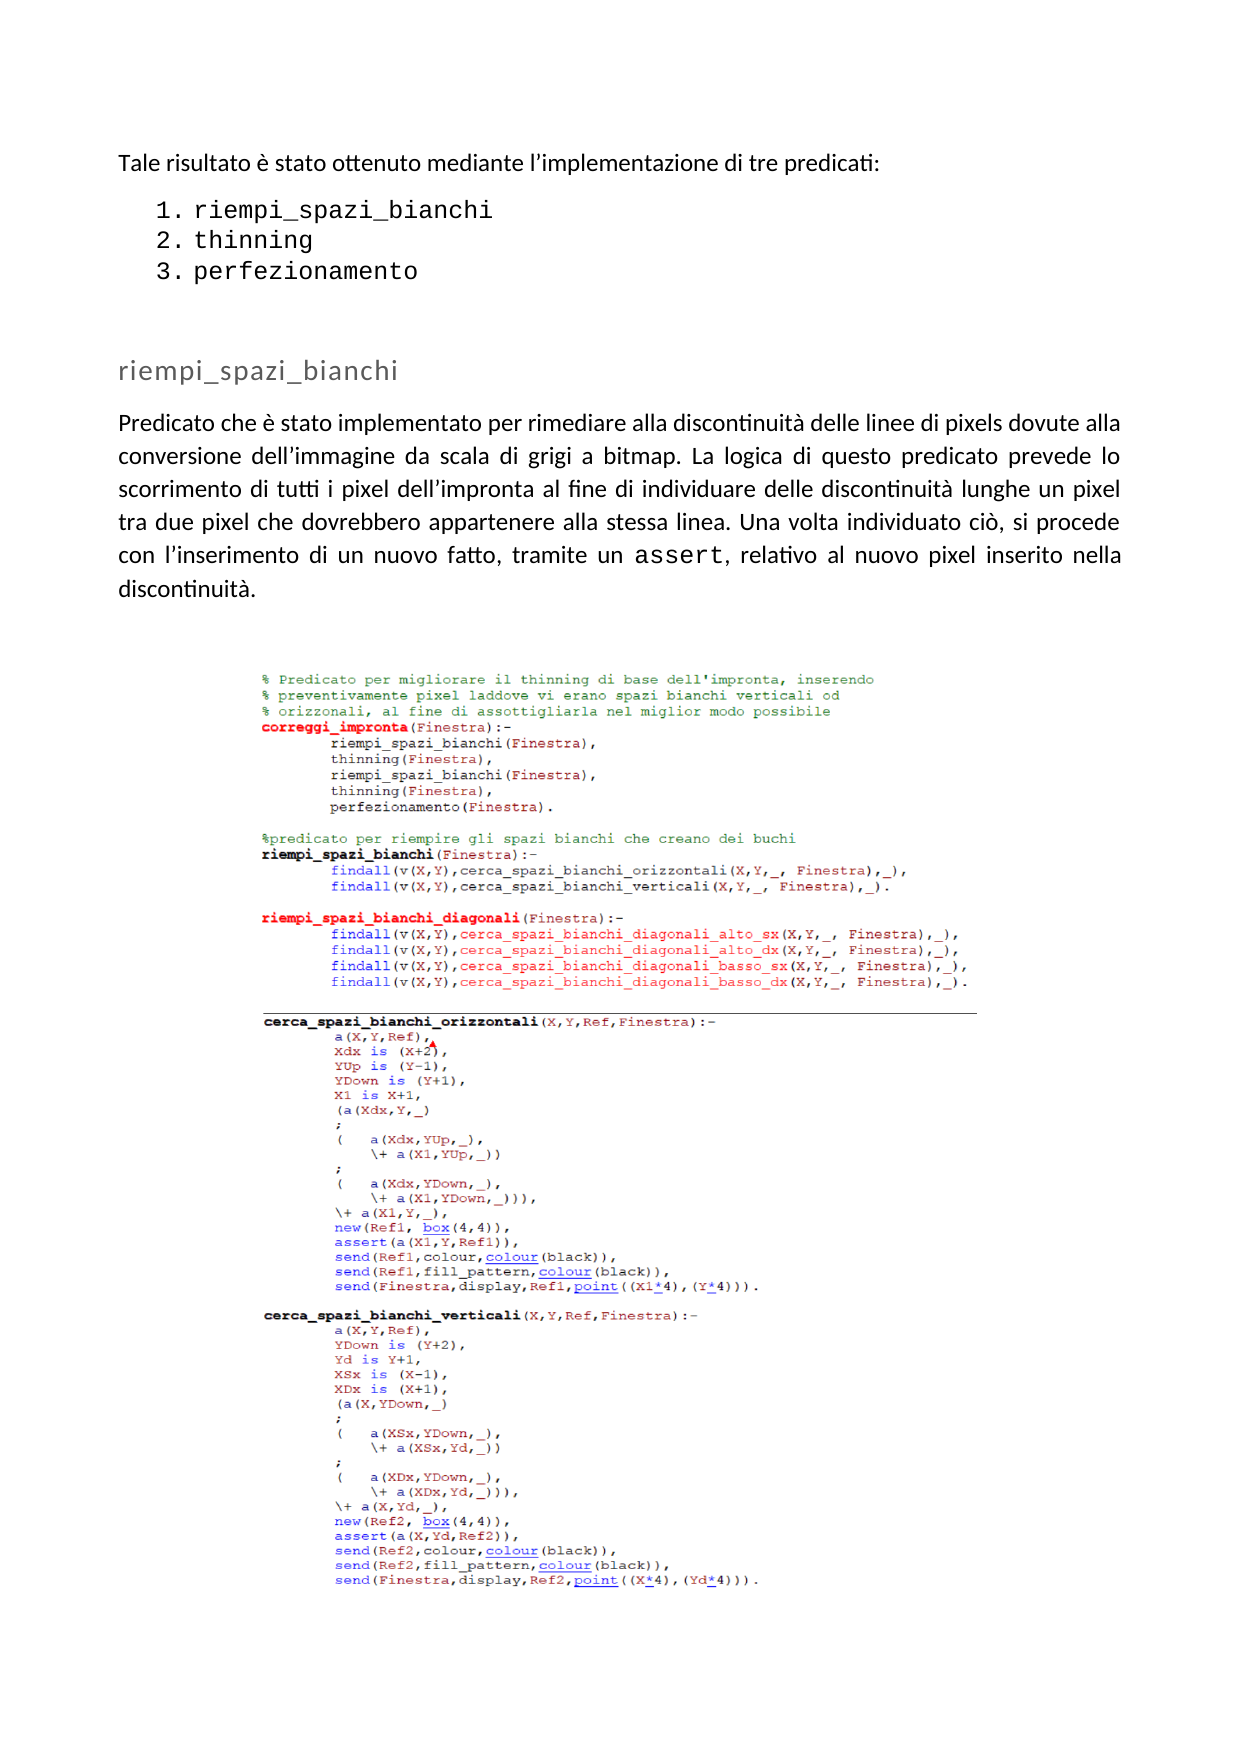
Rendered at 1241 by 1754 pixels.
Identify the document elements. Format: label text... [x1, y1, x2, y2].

text Predicato che è stato implementato per rimediare alla discontinuità delle linee di pixels dovute alla conversione dell’immagine da scala di grigi a bitmap. La logica di questo predicato prevede lo scorrimento di tutti i pixel dell’impronta al fine di individuare delle discontinuità lunghe un pixel tra due pixel che dovrebbero appartenere alla stessa linea. Una volta individuato ciò, si procede con l’inserimento di un nuovo fatto, tramite un assert, relativo al nuovo pixel inserito nella discontinuità. [118, 407, 1122, 604]
list riempi_spazi_bianchi [156, 197, 1122, 226]
list perfezionamento [156, 258, 1122, 287]
picture [261, 672, 979, 996]
subtitle riempi_spazi_bianchi [118, 352, 1122, 388]
list thinning [156, 228, 1122, 256]
picture [263, 1013, 977, 1594]
text Tale risultato è stato ottenuto mediante l’implementazione di tre predicati: [118, 148, 1122, 178]
